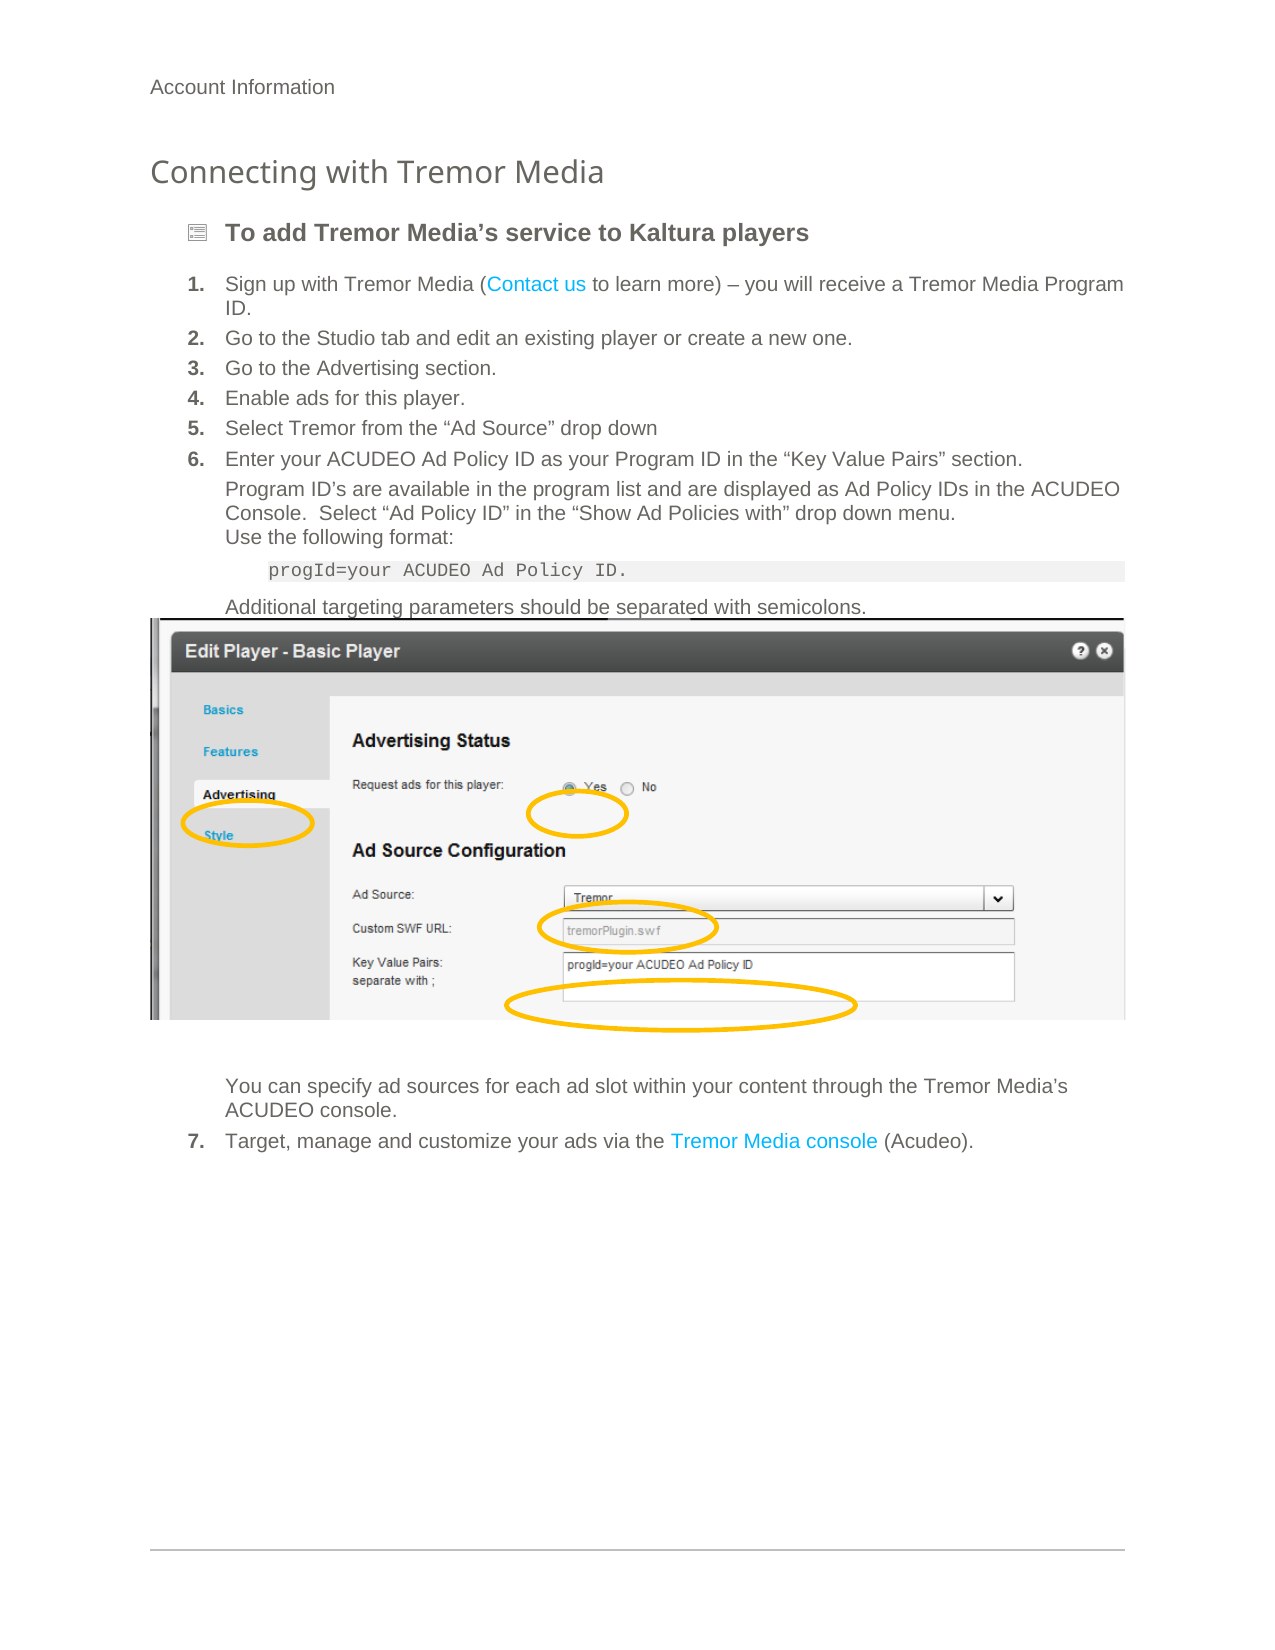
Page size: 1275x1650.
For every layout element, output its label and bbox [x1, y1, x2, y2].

picture [510, 983, 852, 1020]
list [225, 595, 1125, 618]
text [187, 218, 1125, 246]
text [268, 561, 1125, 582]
picture [150, 618, 1125, 1020]
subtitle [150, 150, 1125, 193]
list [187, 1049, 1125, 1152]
picture [188, 224, 208, 241]
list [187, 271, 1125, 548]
